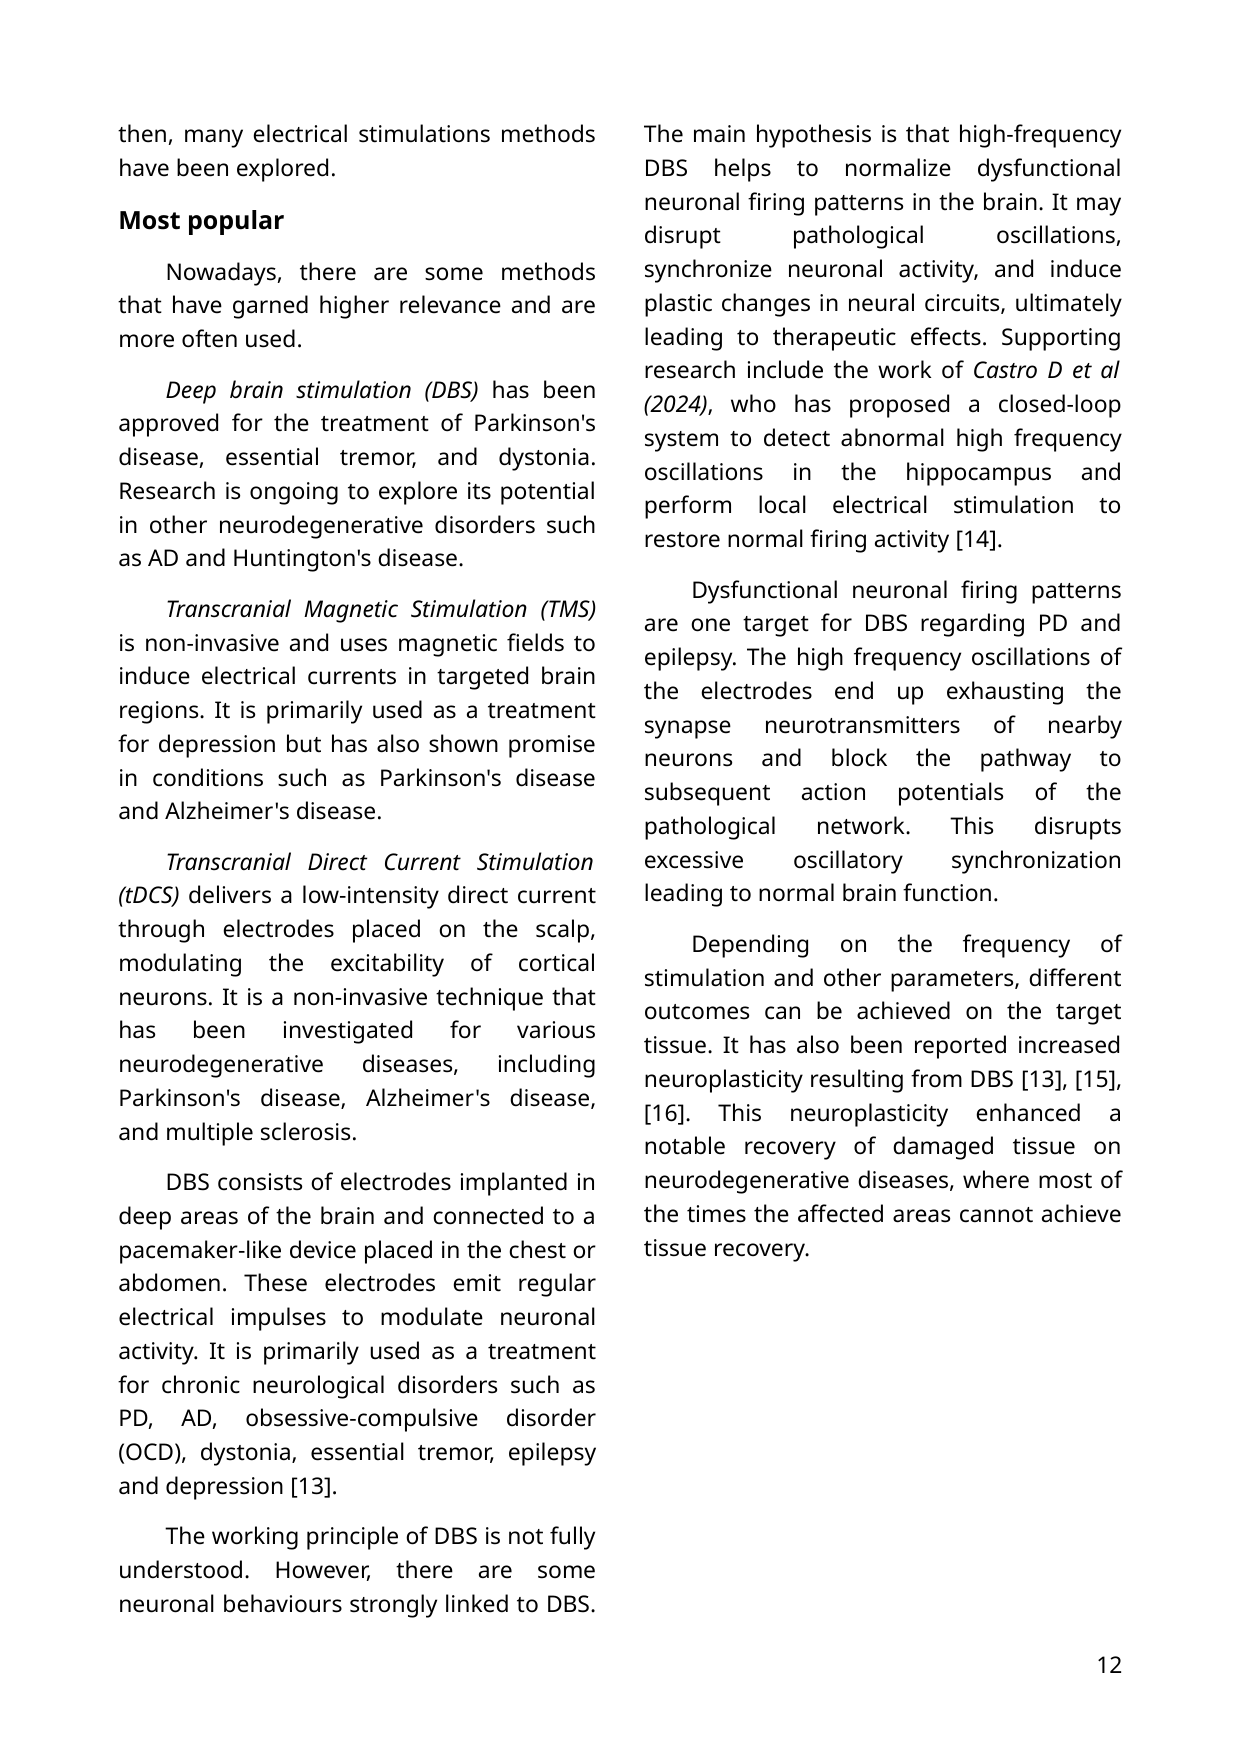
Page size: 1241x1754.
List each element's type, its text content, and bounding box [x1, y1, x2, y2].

text Deep brain stimulation (DBS) has been approved for the treatment of Parkinson's disease, essential tremor, and dystonia. Research is ongoing to explore its potential in other neurodegenerative disorders such as AD and Huntington's disease. [118, 374, 596, 574]
text Dysfunctional neuronal firing patterns are one target for DBS regarding PD and epilepsy. The high frequency oscillations of the electrodes end up exhausting the synapse neurotransmitters of nearby neurons and block the pathway to subsequent action potentials of the pathological network. This disrupts excessive oscillatory synchronization leading to normal brain function. [644, 573, 1122, 908]
text DBS consists of electrodes implanted in deep areas of the brain and connected to a pacemaker-like device placed in the chest or abdomen. These electrodes emit regular electrical impulses to modulate neuronal activity. It is primarily used as a treatment for chronic neurological disorders such as PD, AD, obsessive-compulsive disorder (OCD), dystonia, essential tremor, epilepsy and depression . [118, 1166, 596, 1501]
text Transcranial Magnetic Stimulation (TMS) is non-invasive and uses magnetic fields to induce electrical currents in targeted brain regions. It is primarily used as a treatment for depression but has also shown promise in conditions such as Parkinson's disease and Alzheimer's disease. [118, 593, 596, 827]
text Most popular [118, 202, 596, 236]
text Nowadays, there are some methods that have garned higher relevance and are more often used. [118, 256, 596, 354]
text The working principle of DBS is not fully understood. However, there are some neuronal behaviours strongly linked to DBS. The main hypothesis is that high-frequency DBS helps to normalize dysfunctional neuronal firing patterns in the brain. It may disrupt pathological oscillations, synchronize neuronal activity, and induce plastic changes in neural circuits, ultimately leading to therapeutic effects. Supporting research include the work of Castro D et al (2024), who has proposed a closed-loop system to detect abnormal high frequency oscillations in the hippocampus and perform local electrical stimulation to restore normal firing activity . [118, 1520, 596, 1619]
text Transcranial Direct Current Stimulation (tDCS) delivers a low-intensity direct current through electrodes placed on the scalp, modulating the excitability of cortical neurons. It is a non-invasive technique that has been investigated for various neurodegenerative diseases, including Parkinson's disease, Alzheimer's disease, and multiple sclerosis. [118, 846, 596, 913]
text The working principle of DBS is not fully understood. However, there are some neuronal behaviours strongly linked to DBS. The main hypothesis is that high-frequency DBS helps to normalize dysfunctional neuronal firing patterns in the brain. It may disrupt pathological oscillations, synchronize neuronal activity, and induce plastic changes in neural circuits, ultimately leading to therapeutic effects. Supporting research include the work of Castro D et al (2024), who has proposed a closed-loop system to detect abnormal high frequency oscillations in the hippocampus and perform local electrical stimulation to restore normal firing activity . [644, 118, 1122, 554]
text Depending on the frequency of stimulation and other parameters, different outcomes can be achieved on the target tissue. It has also been reported increased neuroplasticity resulting from DBS . This neuroplasticity enhanced a notable recovery of damaged tissue on neurodegenerative diseases, where most of the times the affected areas cannot achieve tissue recovery. [644, 928, 1122, 1263]
